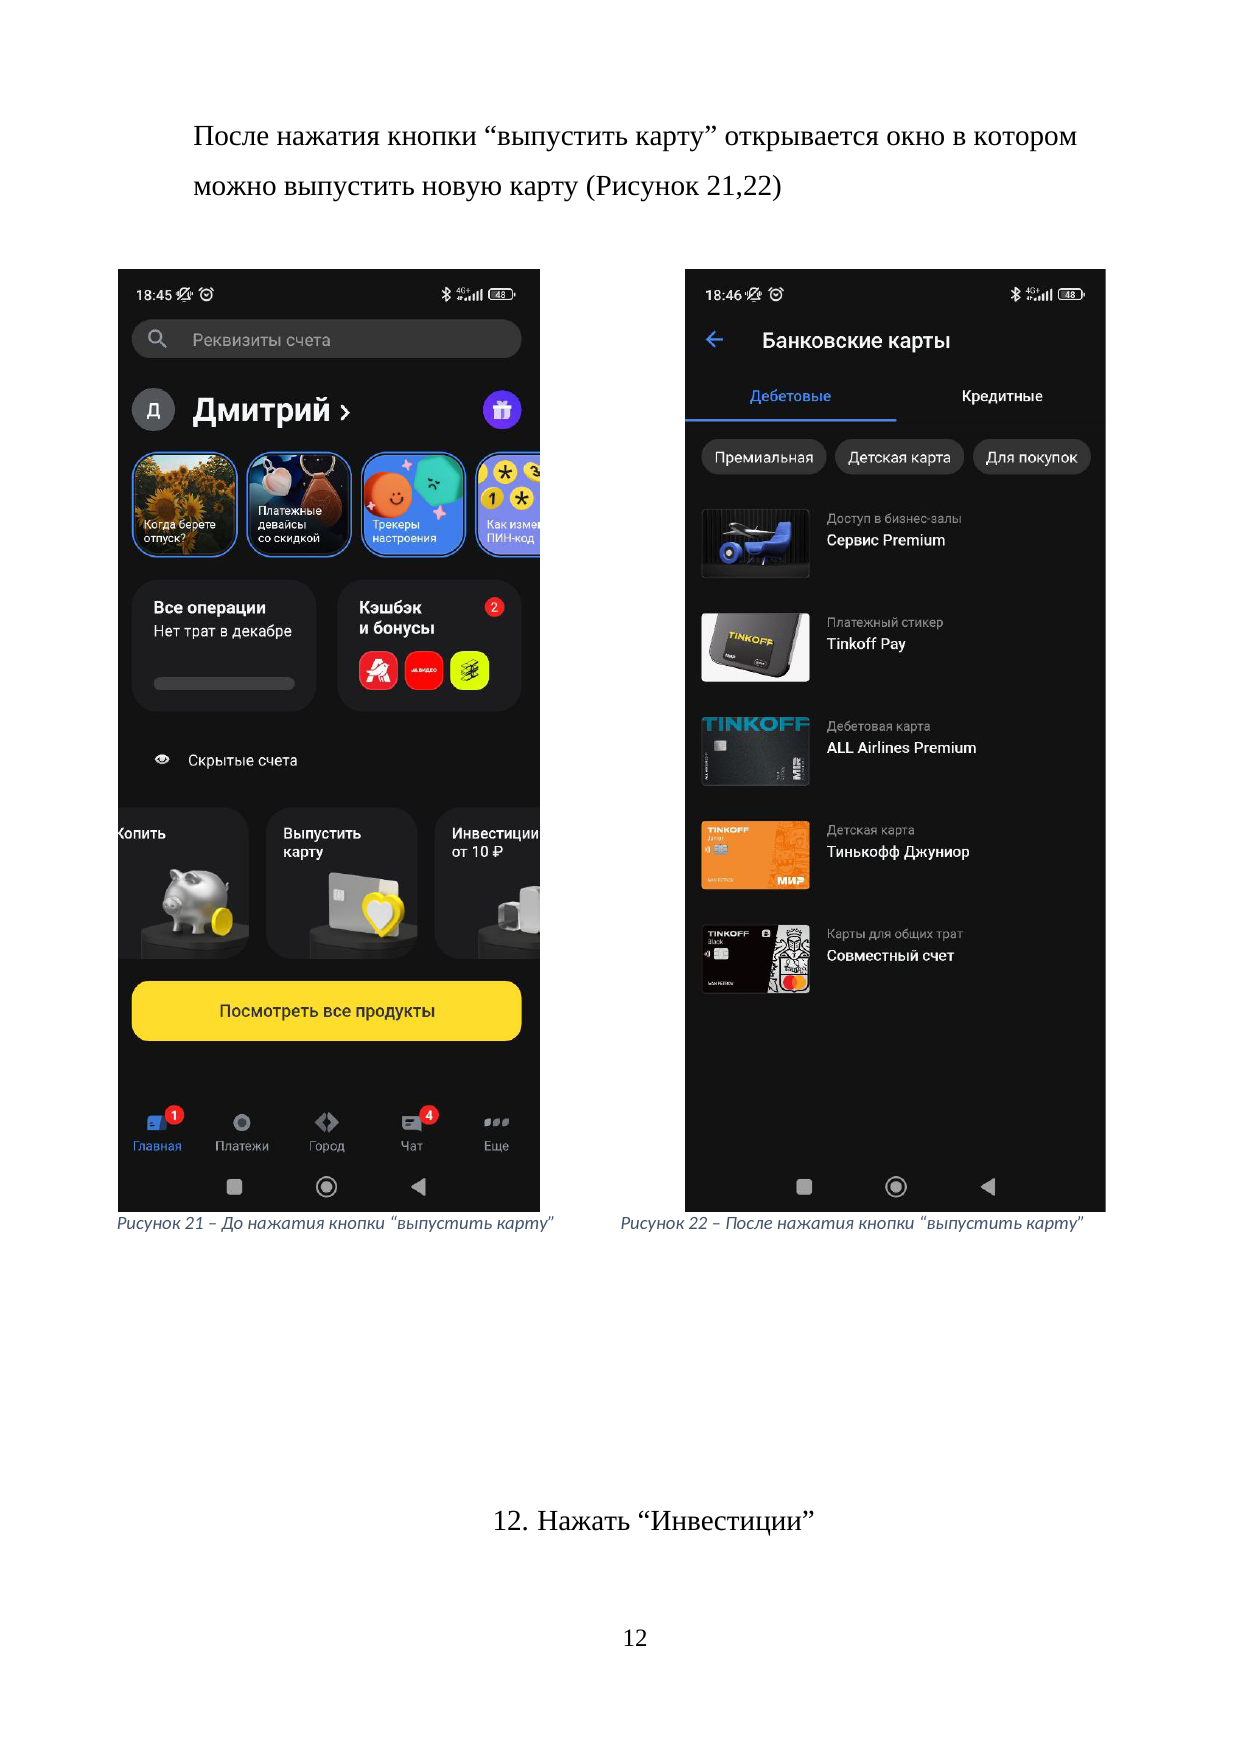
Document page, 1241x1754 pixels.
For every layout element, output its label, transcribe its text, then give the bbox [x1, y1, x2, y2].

text Рисунок 21 – До нажатия кнопки “выпустить карту” Рисунок 22 – После нажатия кнопки “выпустить карту” [117, 1211, 1152, 1234]
picture [118, 269, 1106, 1212]
text После нажатия кнопки “выпустить карту” открывается окно в котором можно выпустить новую карту (Рисунок 21,22) [193, 118, 1152, 202]
list Нажать “Инвестиции” [156, 1503, 1152, 1536]
